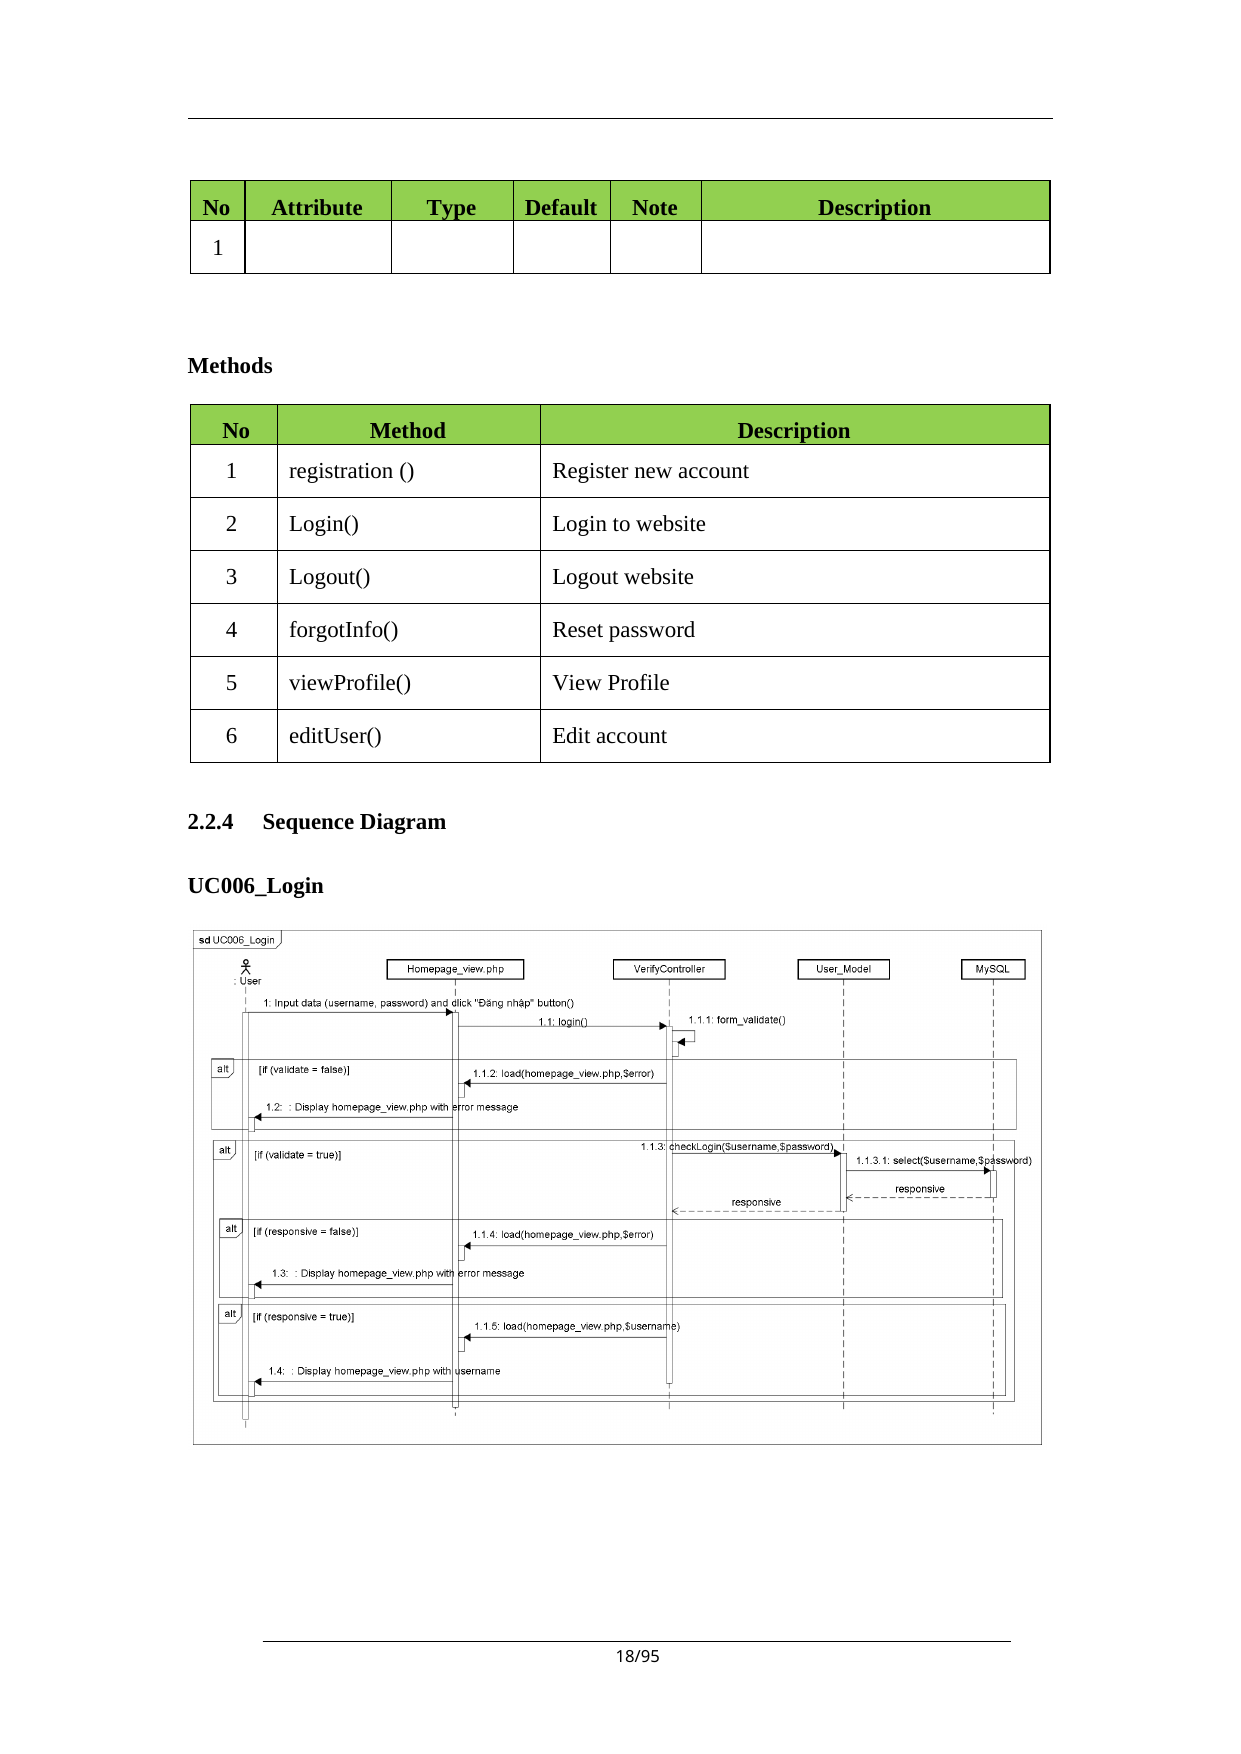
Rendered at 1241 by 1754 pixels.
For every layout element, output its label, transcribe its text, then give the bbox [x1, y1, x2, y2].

table_cell View Profile [541, 657, 1049, 709]
table_cell [191, 657, 277, 709]
table_header Attribute [246, 181, 391, 220]
table_cell Reset password [541, 604, 1049, 656]
table_cell forgotInfo() [278, 604, 540, 656]
table_cell editUser() [278, 710, 540, 762]
subtitle Sequence Diagram [187, 410, 1053, 834]
table_cell Register new account [541, 445, 1049, 497]
table_cell [191, 710, 277, 762]
table_header Description [702, 181, 1049, 220]
table_cell [191, 551, 277, 603]
subtitle Methods [187, 352, 1053, 378]
table_cell viewProfile() [278, 657, 540, 709]
table_cell [611, 221, 701, 273]
table_cell 1 [191, 221, 244, 273]
picture [187, 924, 1047, 1450]
table_cell [246, 221, 391, 273]
table_header No [191, 181, 244, 220]
table_cell [191, 498, 277, 550]
table_cell [191, 445, 277, 497]
table_cell [702, 221, 1049, 273]
subtitle UC006_Login [187, 872, 1053, 899]
table_cell registration () [278, 445, 540, 497]
table_header Type [392, 181, 513, 220]
table_cell Edit account [541, 710, 1049, 762]
table_cell Login() [278, 498, 540, 550]
table_cell [514, 221, 610, 273]
table_header Default [514, 181, 610, 220]
table_header Description [541, 405, 1049, 444]
table_header Method [278, 405, 540, 444]
table_cell Logout() [278, 551, 540, 603]
table_cell Login to website [541, 498, 1049, 550]
table_header Note [611, 181, 701, 220]
table_header No [191, 405, 277, 444]
table_cell [191, 604, 277, 656]
table_cell [392, 221, 513, 273]
table_cell Logout website [541, 551, 1049, 603]
